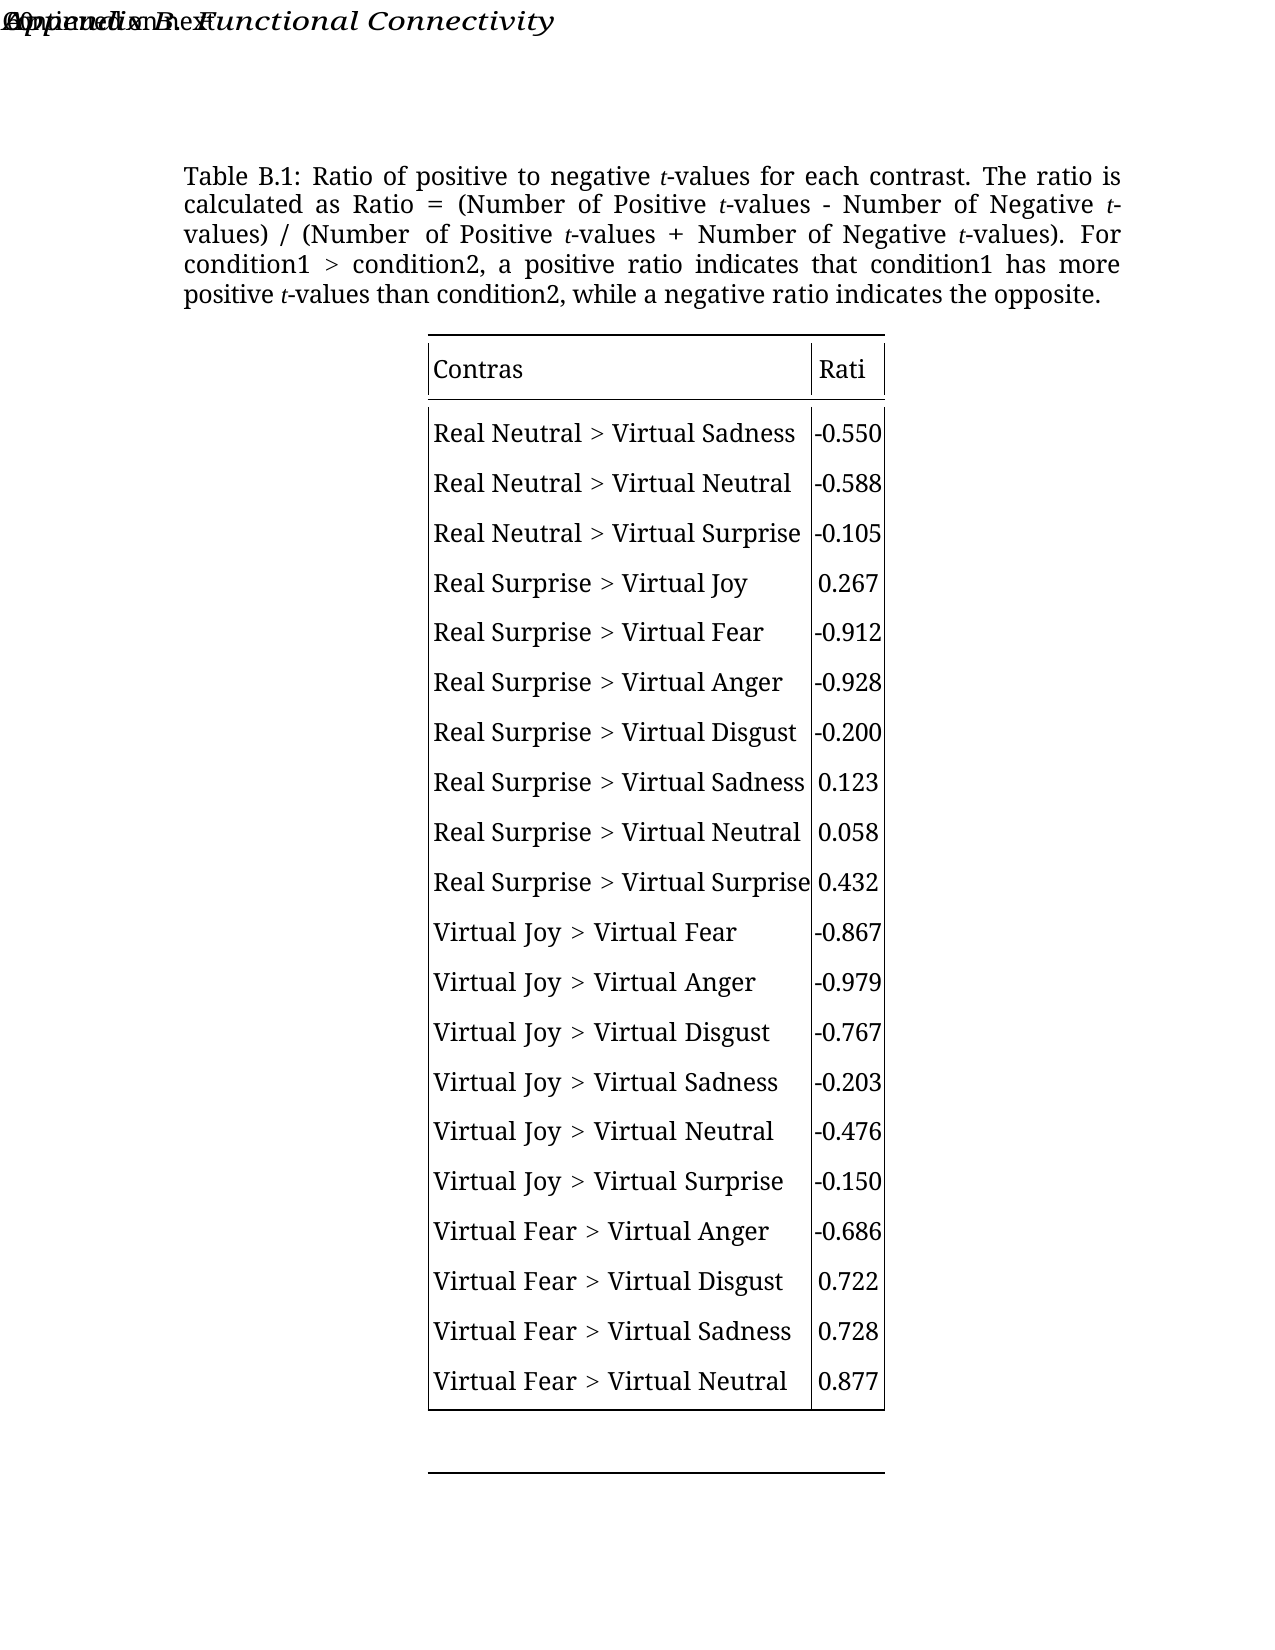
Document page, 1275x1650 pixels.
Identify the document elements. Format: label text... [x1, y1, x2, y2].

table_cell Virtual Fear > Virtual Neutral [429, 1354, 811, 1409]
table_cell 0.722 [812, 1255, 884, 1304]
table_header Real Neutral > Virtual Sadness [429, 407, 811, 456]
table_cell -0.150 [812, 1155, 884, 1204]
table_cell 0.728 [812, 1304, 884, 1354]
table_cell 0.432 [812, 855, 884, 905]
text Table B.1: Ratio of positive to negative t-values for each contrast. The ratio is calculated as Ratio = (Number of Positive t-values - Number of Negative t-values) / (Number of Positive t-values + Number of Negative t-values). For condition1 > condition2, a positive ratio indicates that condition1 has more positive t-values than condition2, while a negative ratio indicates the opposite. [183, 161, 1121, 311]
table_cell Real Surprise > Virtual Fear [429, 606, 811, 656]
table_cell 0.267 [812, 556, 884, 606]
table_cell -0.979 [812, 955, 884, 1005]
table_cell 0.123 [812, 756, 884, 805]
table_cell Virtual Joy > Virtual Sadness [429, 1055, 811, 1105]
table_cell -0.203 [812, 1055, 884, 1105]
table_cell Virtual Joy > Virtual Surprise [429, 1155, 811, 1204]
table_cell 0.877 [812, 1354, 884, 1409]
table_cell Virtual Fear > Virtual Disgust [429, 1255, 811, 1304]
table_cell -0.767 [812, 1005, 884, 1055]
table_cell -0.476 [812, 1105, 884, 1155]
table_cell -0.912 [812, 606, 884, 656]
table_cell Real Surprise > Virtual Anger [429, 656, 811, 706]
table_cell -0.105 [812, 506, 884, 556]
table_cell -0.200 [812, 706, 884, 756]
table_cell Virtual Fear > Virtual Anger [429, 1205, 811, 1254]
table_cell 0.058 [812, 805, 884, 855]
table_header -0.550 [812, 407, 884, 456]
table_cell Real Surprise > Virtual Neutral [429, 805, 811, 855]
table_cell Virtual Joy > Virtual Anger [429, 955, 811, 1005]
table_cell Real Surprise > Virtual Surprise [429, 855, 811, 905]
table_cell -0.686 [812, 1205, 884, 1254]
table_cell -0.867 [812, 905, 884, 955]
table_cell Real Neutral > Virtual Surprise [429, 506, 811, 556]
table_cell Virtual Joy > Virtual Neutral [429, 1105, 811, 1155]
table_cell Real Neutral > Virtual Neutral [429, 456, 811, 506]
table_cell Real Surprise > Virtual Joy [429, 556, 811, 606]
table_cell Real Surprise > Virtual Disgust [429, 706, 811, 756]
table_cell -0.588 [812, 456, 884, 506]
table_cell Virtual Fear > Virtual Sadness [429, 1304, 811, 1354]
table_cell Virtual Joy > Virtual Disgust [429, 1005, 811, 1055]
table_cell Virtual Joy > Virtual Fear [429, 905, 811, 955]
table_cell Real Surprise > Virtual Sadness [429, 756, 811, 805]
table_cell -0.928 [812, 656, 884, 706]
